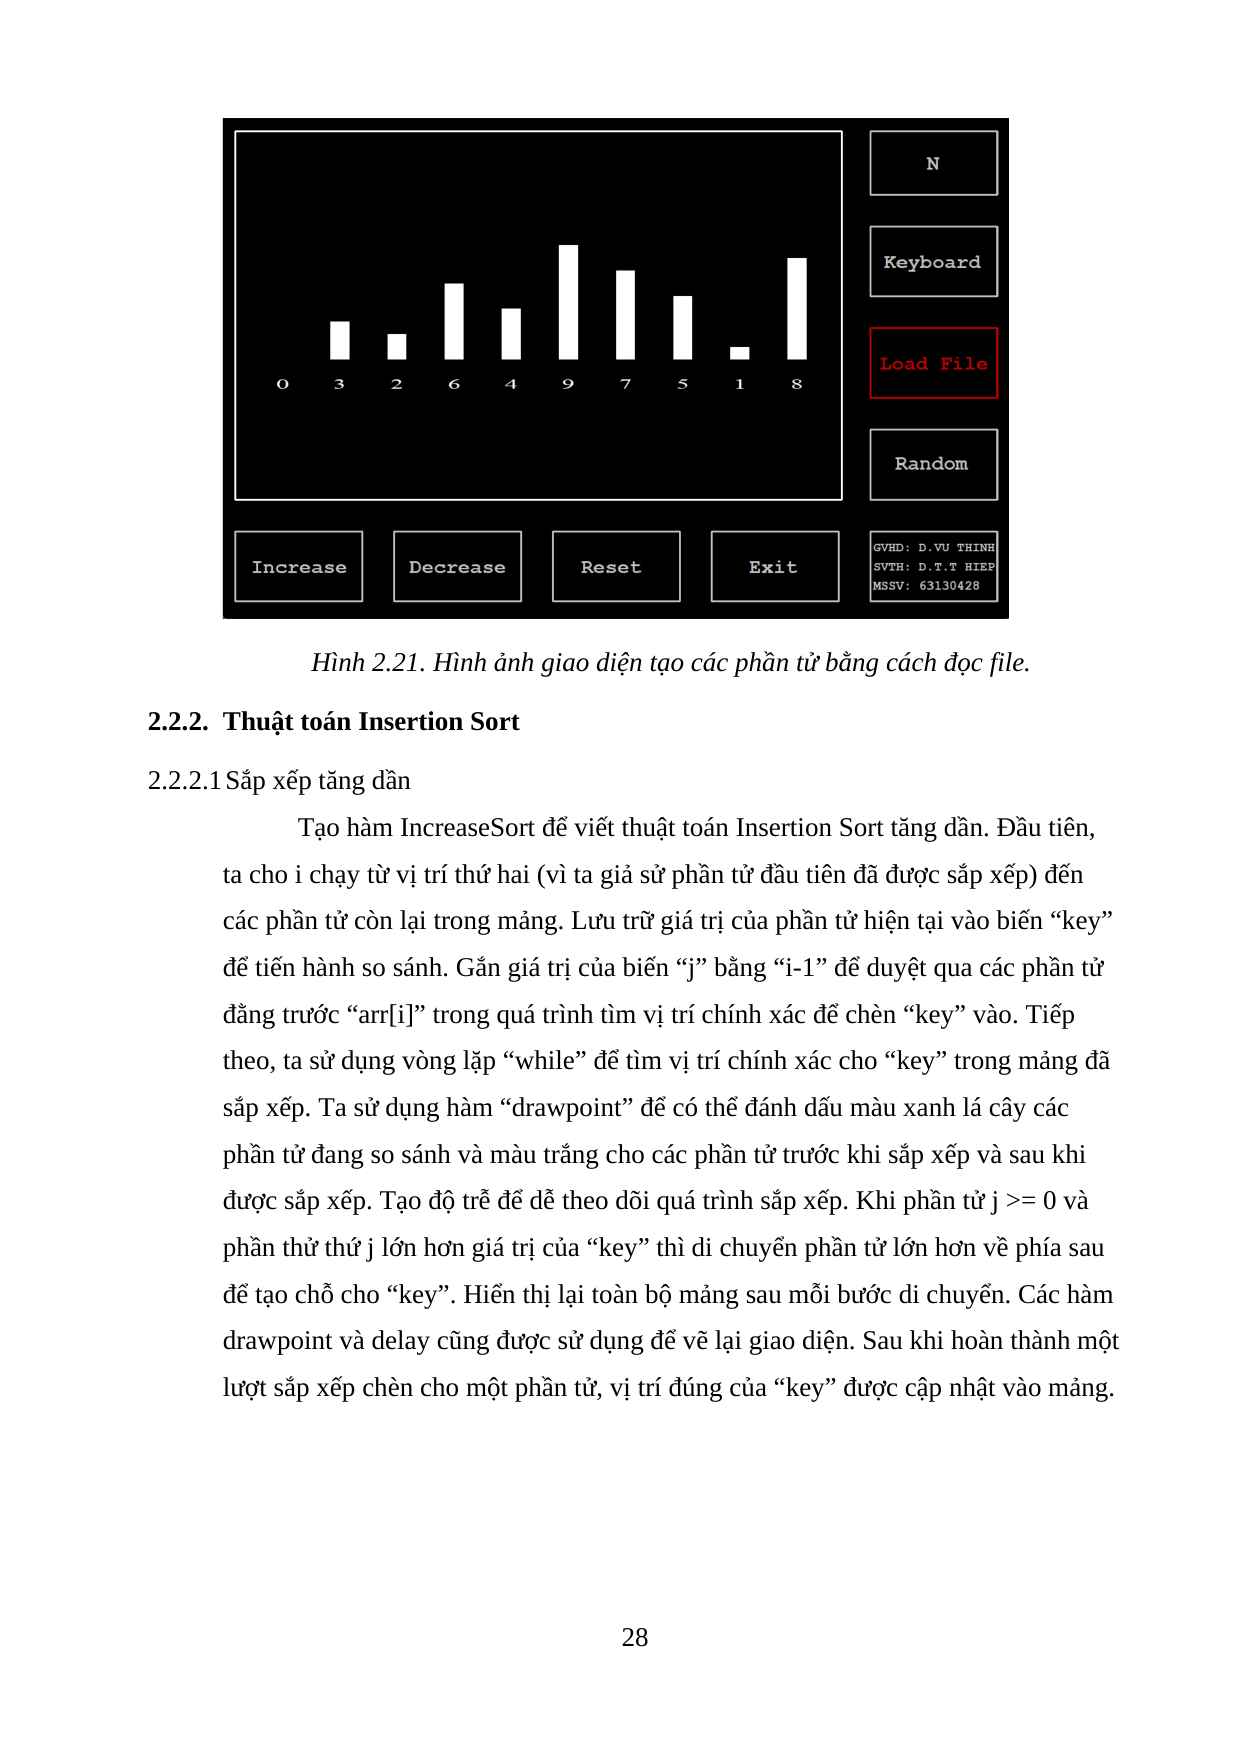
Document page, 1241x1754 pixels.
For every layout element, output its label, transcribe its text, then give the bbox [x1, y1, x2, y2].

list Sắp xếp tăng dần [148, 764, 1122, 796]
list Tạo hàm IncreaseSort để viết thuật toán Insertion Sort tăng dần. Đầu tiên, ta cho i chạy từ vị trí thứ hai (vì ta giả sử phần tử đầu tiên đã được sắp xếp) đến các phần tử còn lại trong mảng. Lưu trữ giá trị của phần tử hiện tại vào biến “key” để tiến hành so sánh. Gắn giá trị của biến “j” bằng “i-1” để duyệt qua các phần tử đằng trước “arr[i]” trong quá trình tìm vị trí chính xác để chèn “key” vào. Tiếp theo, ta sử dụng vòng lặp “while” để tìm vị trí chính xác cho “key” trong mảng đã sắp xếp. Ta sử dụng hàm “drawpoint” để có thể đánh dấu màu xanh lá cây các phần tử đang so sánh và màu trắng cho các phần tử trước khi sắp xếp và sau khi được sắp xếp. Tạo độ trễ để dễ theo dõi quá trình sắp xếp. Khi phần tử j >= 0 và phần thử thứ j lớn hơn giá trị của “key” thì di chuyển phần tử lớn hơn về phía sau để tạo chỗ cho “key”. Hiển thị lại toàn bộ mảng sau mỗi bước di chuyển. Các hàm drawpoint và delay cũng được sử dụng để vẽ lại giao diện. Sau khi hoàn thành một lượt sắp xếp chèn cho một phần tử, vị trí đúng của “key” được cập nhật vào mảng. [223, 811, 1122, 1402]
text Hình 2.21. Hình ảnh giao diện tạo các phần tử bằng cách đọc file. [223, 646, 1122, 677]
subtitle 2.2.2. Thuật toán Insertion Sort [148, 705, 1122, 736]
picture [222, 118, 1009, 619]
